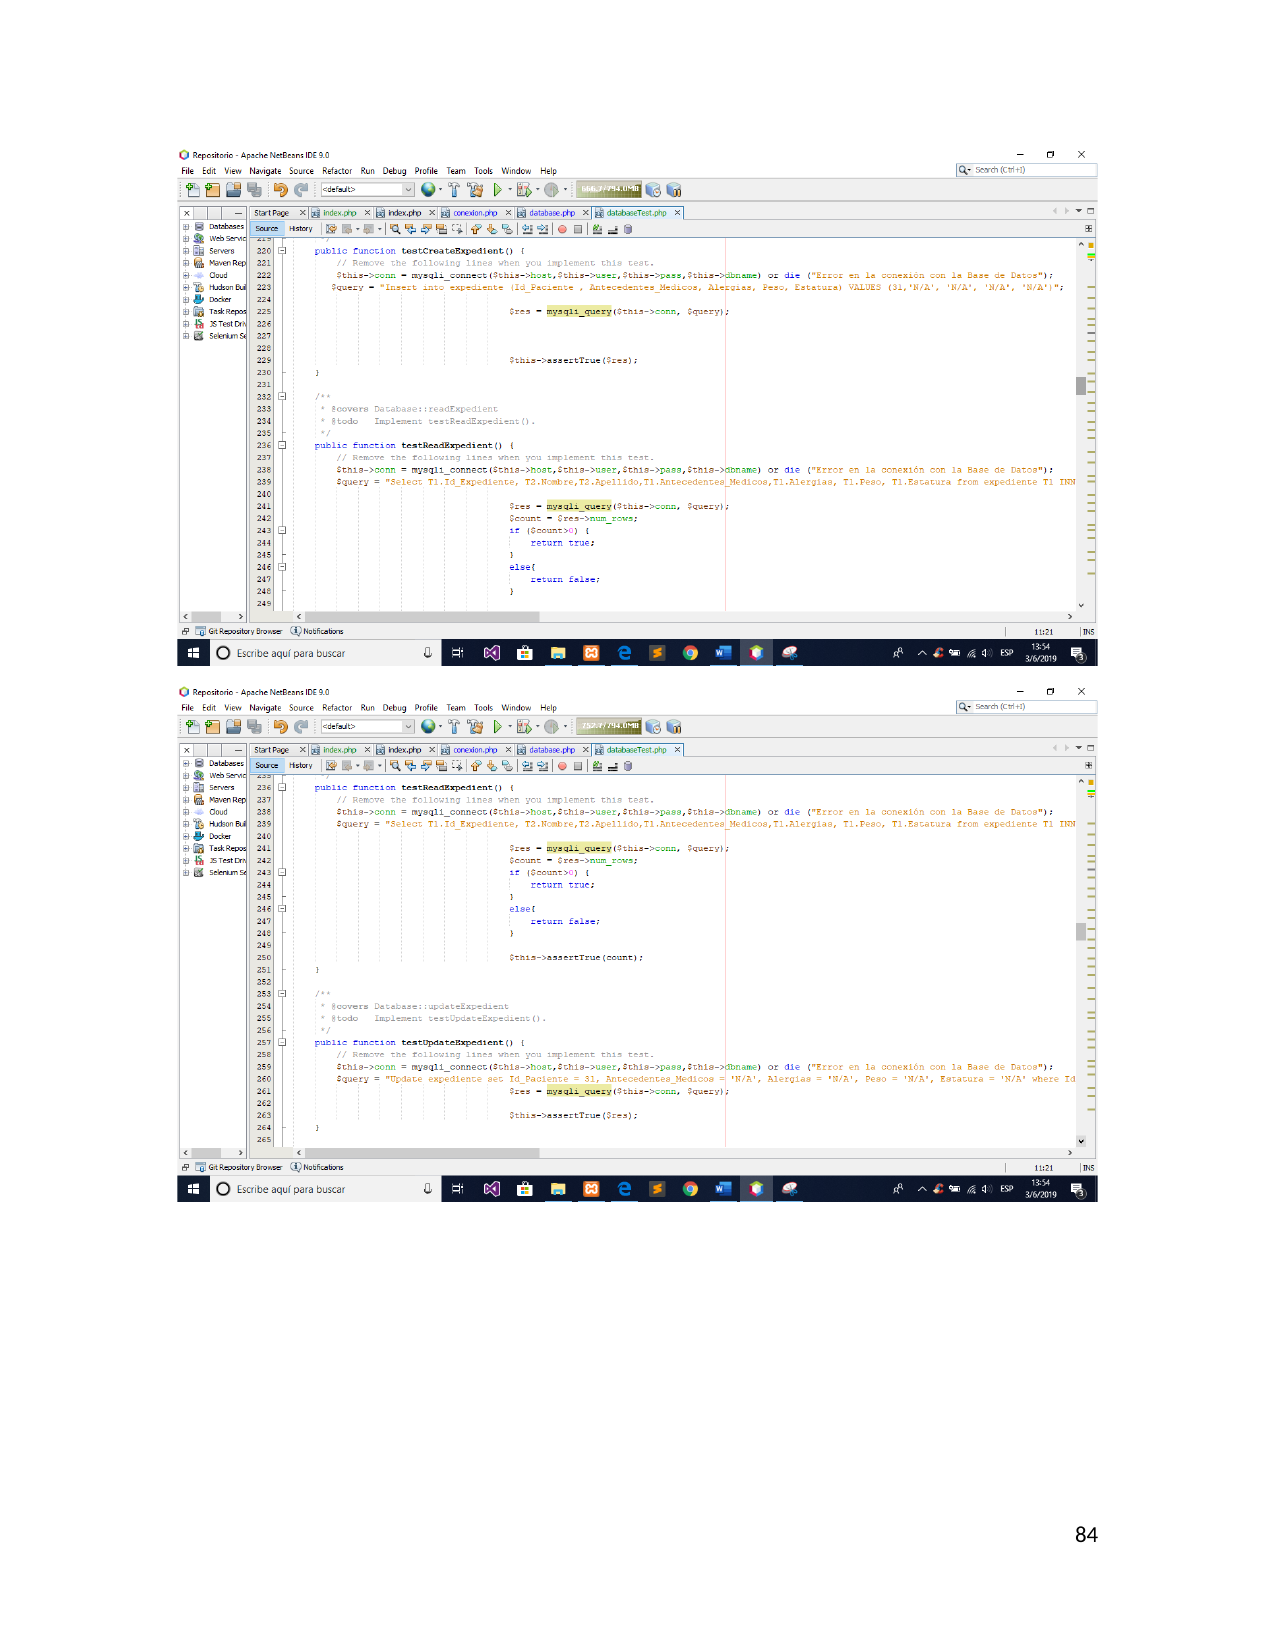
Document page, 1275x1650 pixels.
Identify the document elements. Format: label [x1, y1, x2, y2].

picture [177, 147, 1098, 666]
picture [177, 684, 1098, 1202]
